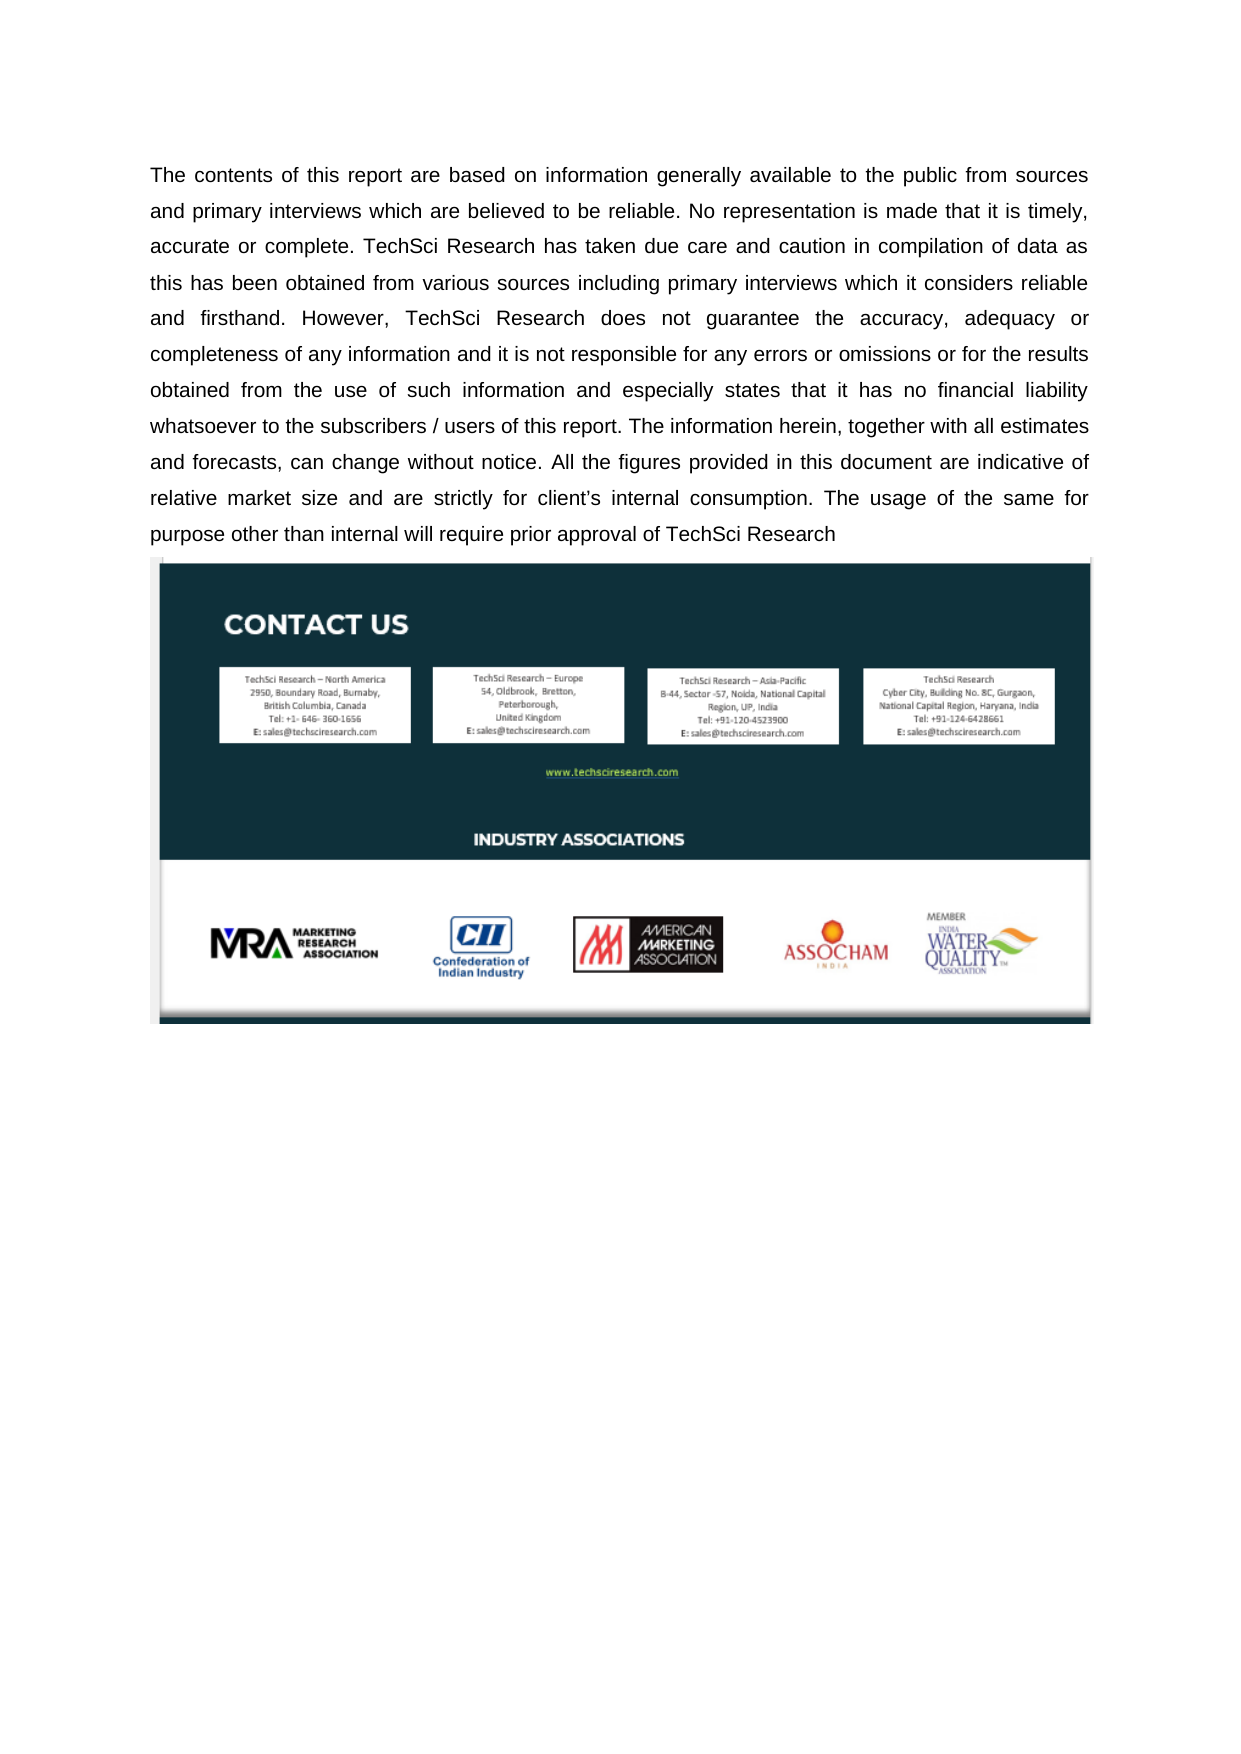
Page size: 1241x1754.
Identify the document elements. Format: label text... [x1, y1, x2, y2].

picture [150, 557, 1094, 1024]
text The contents of this report are based on information generally available to the public from sources and primary interviews which are believed to be reliable. No representation is made that it is timely, accurate or complete. TechSci Research has taken due care and caution in compilation of data as this has been obtained from various sources including primary interviews which it considers reliable and firsthand. However, TechSci Research does not guarantee the accuracy, adequacy or completeness of any information and it is not responsible for any errors or omissions or for the results obtained from the use of such information and especially states that it has no financial liability whatsoever to the subscribers / users of this report. The information herein, together with all estimates and forecasts, can change without notice. All the figures provided in this document are indicative of relative market size and are strictly for client’s internal consumption. The usage of the same for purpose other than internal will require prior approval of TechSci Research [150, 162, 1090, 546]
